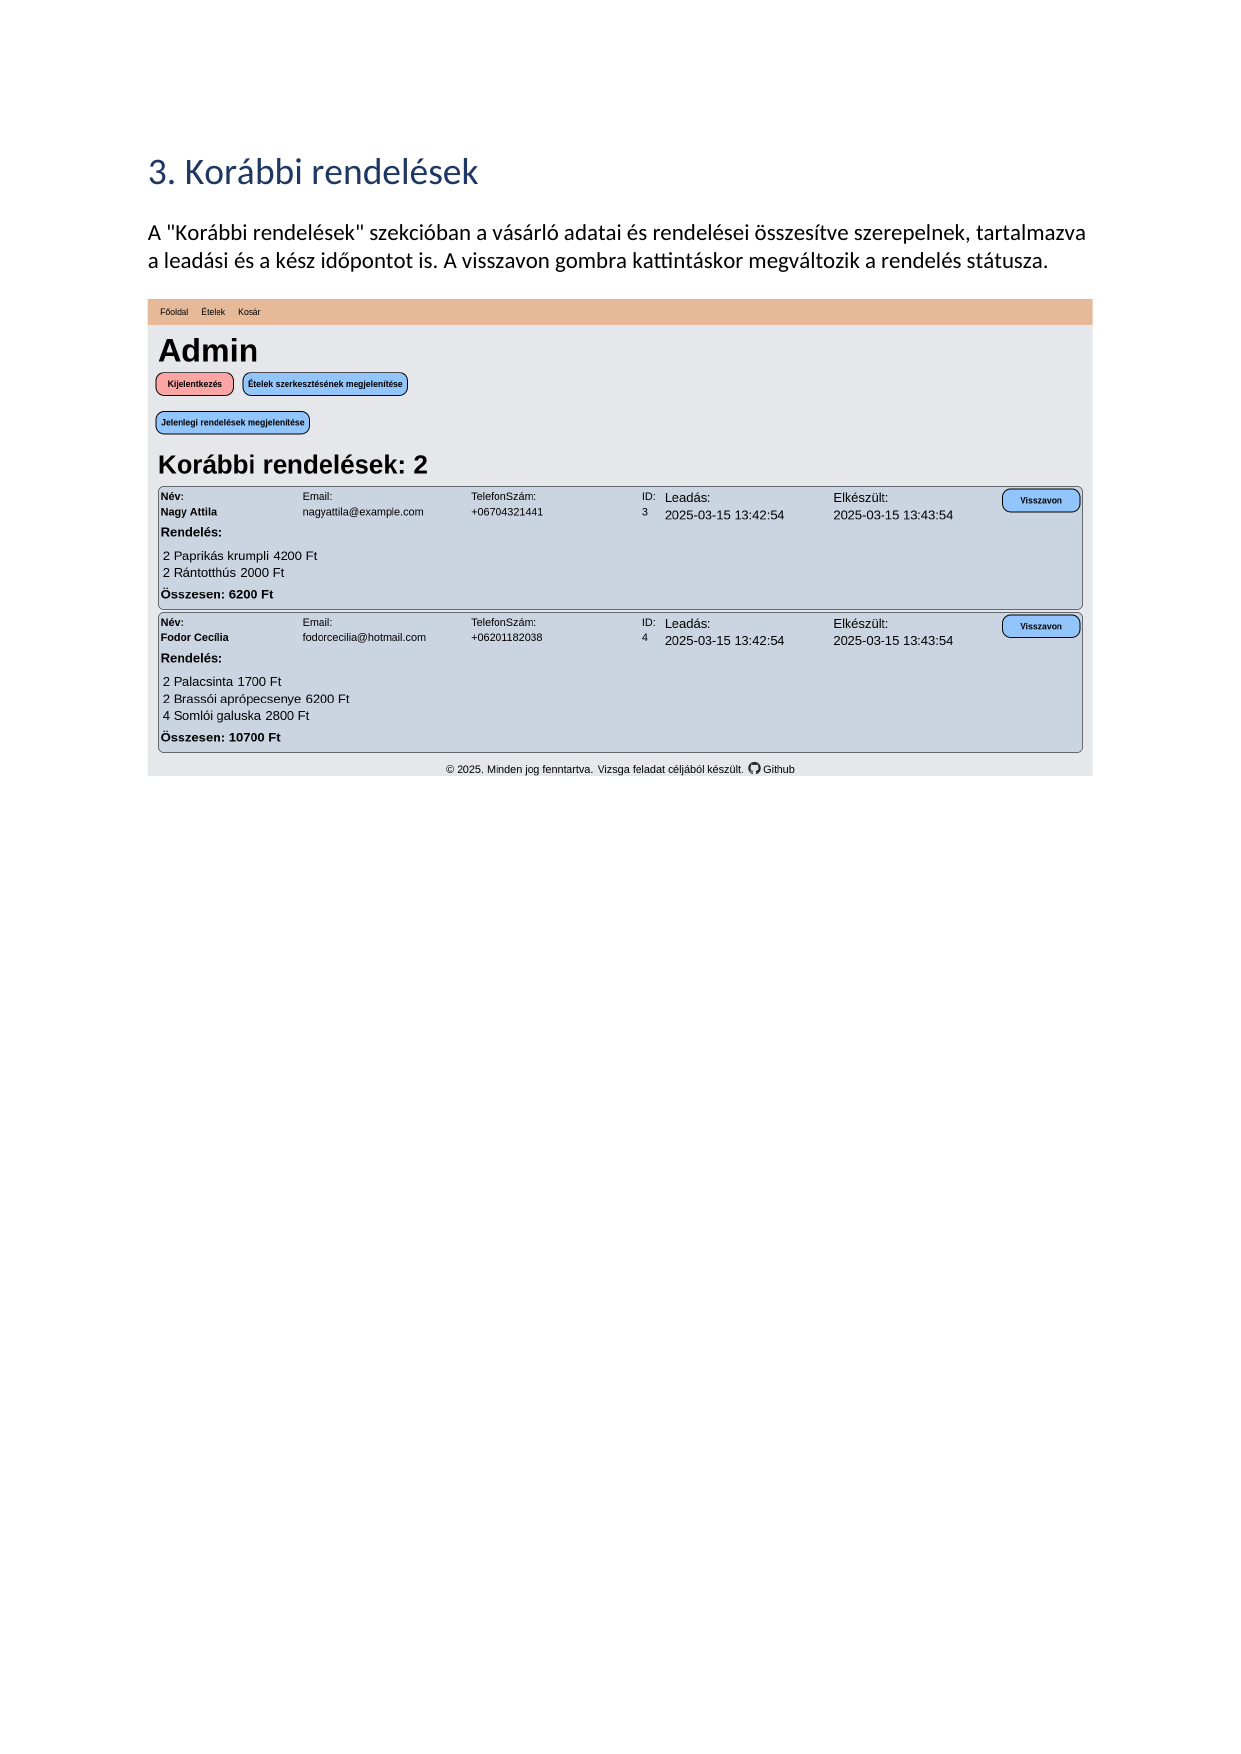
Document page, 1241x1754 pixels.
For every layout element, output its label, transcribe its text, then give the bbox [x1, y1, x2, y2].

text A "Korábbi rendelések" szekcióban a vásárló adatai és rendelései összesítve szerepelnek, tartalmazva a leadási és a kész időpontot is. A visszavon gombra kattintáskor megváltozik a rendelés státusza. [148, 218, 1093, 274]
picture [147, 299, 1093, 776]
subtitle 3. Korábbi rendelések [148, 148, 1093, 193]
